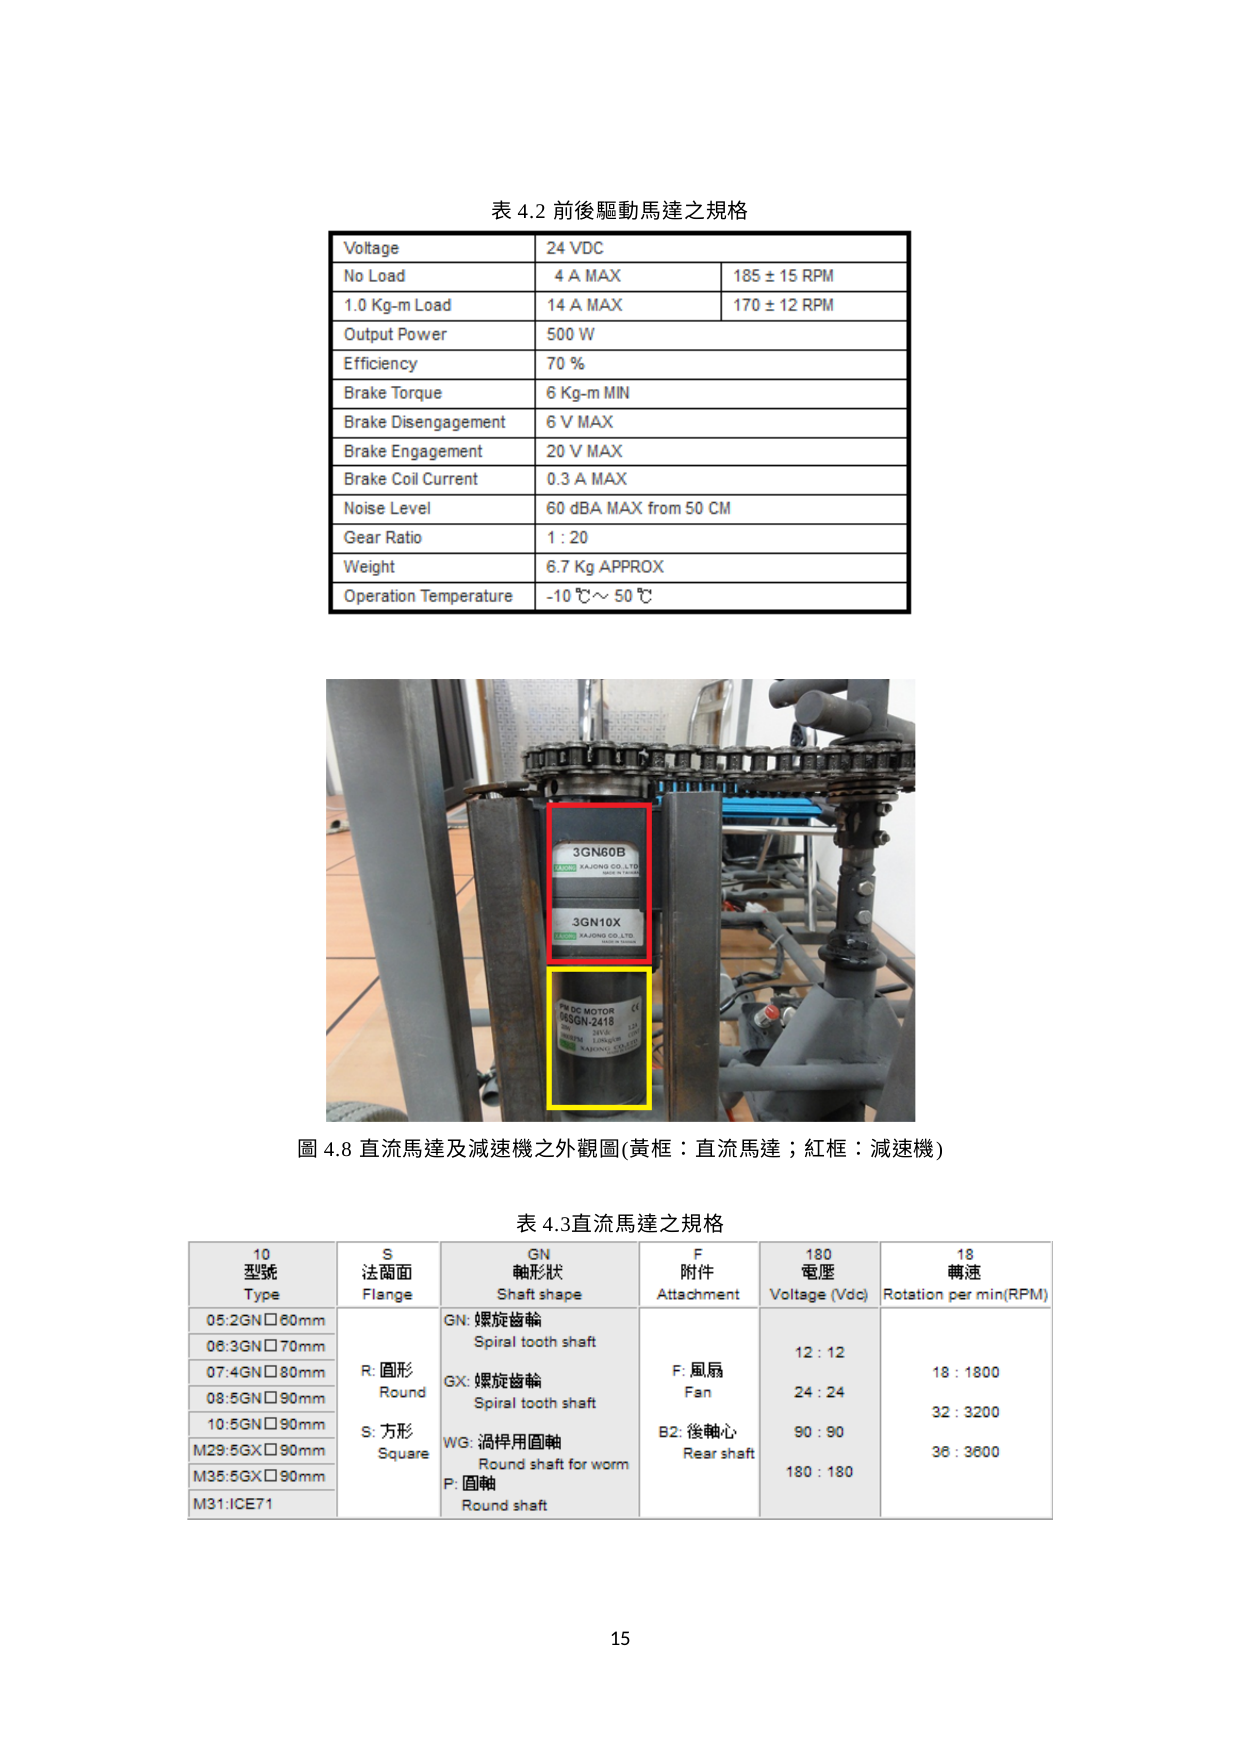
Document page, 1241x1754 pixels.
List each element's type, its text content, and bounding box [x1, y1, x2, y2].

text 表4.3直流馬達之規格 [187, 1203, 1053, 1241]
picture [187, 1241, 1053, 1520]
picture [325, 228, 916, 619]
text 表4.2 前後驅動馬達之規格 [187, 191, 1053, 228]
picture [325, 678, 916, 1123]
text 圖4.8 直流馬達及減速機之外觀圖(黃框：直流馬達；紅框：減速機) [187, 1128, 1053, 1166]
